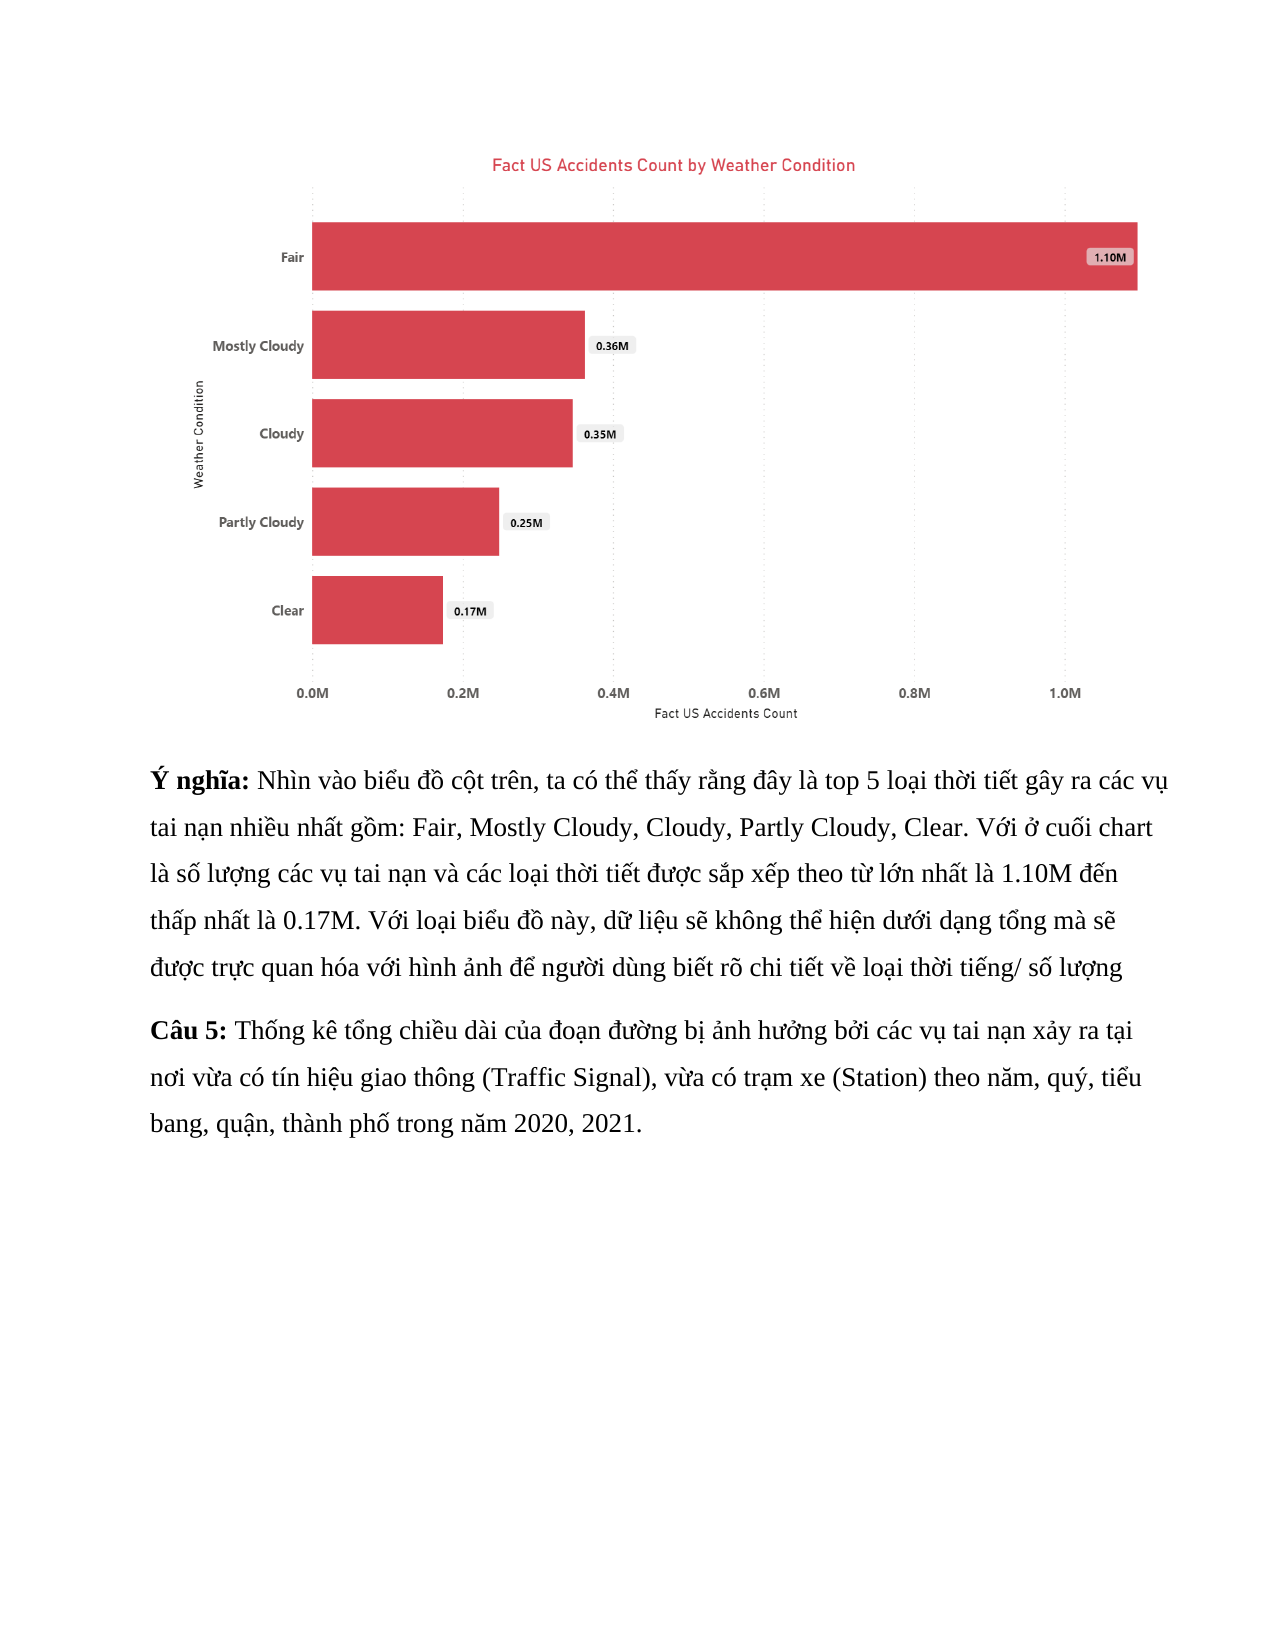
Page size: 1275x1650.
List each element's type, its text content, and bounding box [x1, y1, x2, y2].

text Ý nghĩa: Nhìn vào biểu đồ cột trên, ta có thể thấy rằng đây là top 5 loại thời tiết gây ra các vụ tai nạn nhiều nhất gồm: Fair, Mostly Cloudy, Cloudy, Partly Cloudy, Clear. Với ở cuối chart là số lượng các vụ tai nạn và các loại thời tiết được sắp xếp theo từ lớn nhất là 1.10M đến thấp nhất là 0.17M. Với loại biểu đồ này, dữ liệu sẽ không thể hiện dưới dạng tổng mà sẽ được trực quan hóa với hình ảnh để người dùng biết rõ chi tiết về loại thời tiếng/ số lượng [150, 764, 1172, 982]
text Câu 5: Thống kê tổng chiều dài của đoạn đường bị ảnh hưởng bởi các vụ tai nạn xảy ra tại nơi vừa có tín hiệu giao thông (Traffic Signal), vừa có trạm xe (Station) theo năm, quý, tiểu bang, quận, thành phố trong năm 2020, 2021. [150, 1014, 1172, 1138]
picture [150, 150, 1172, 734]
